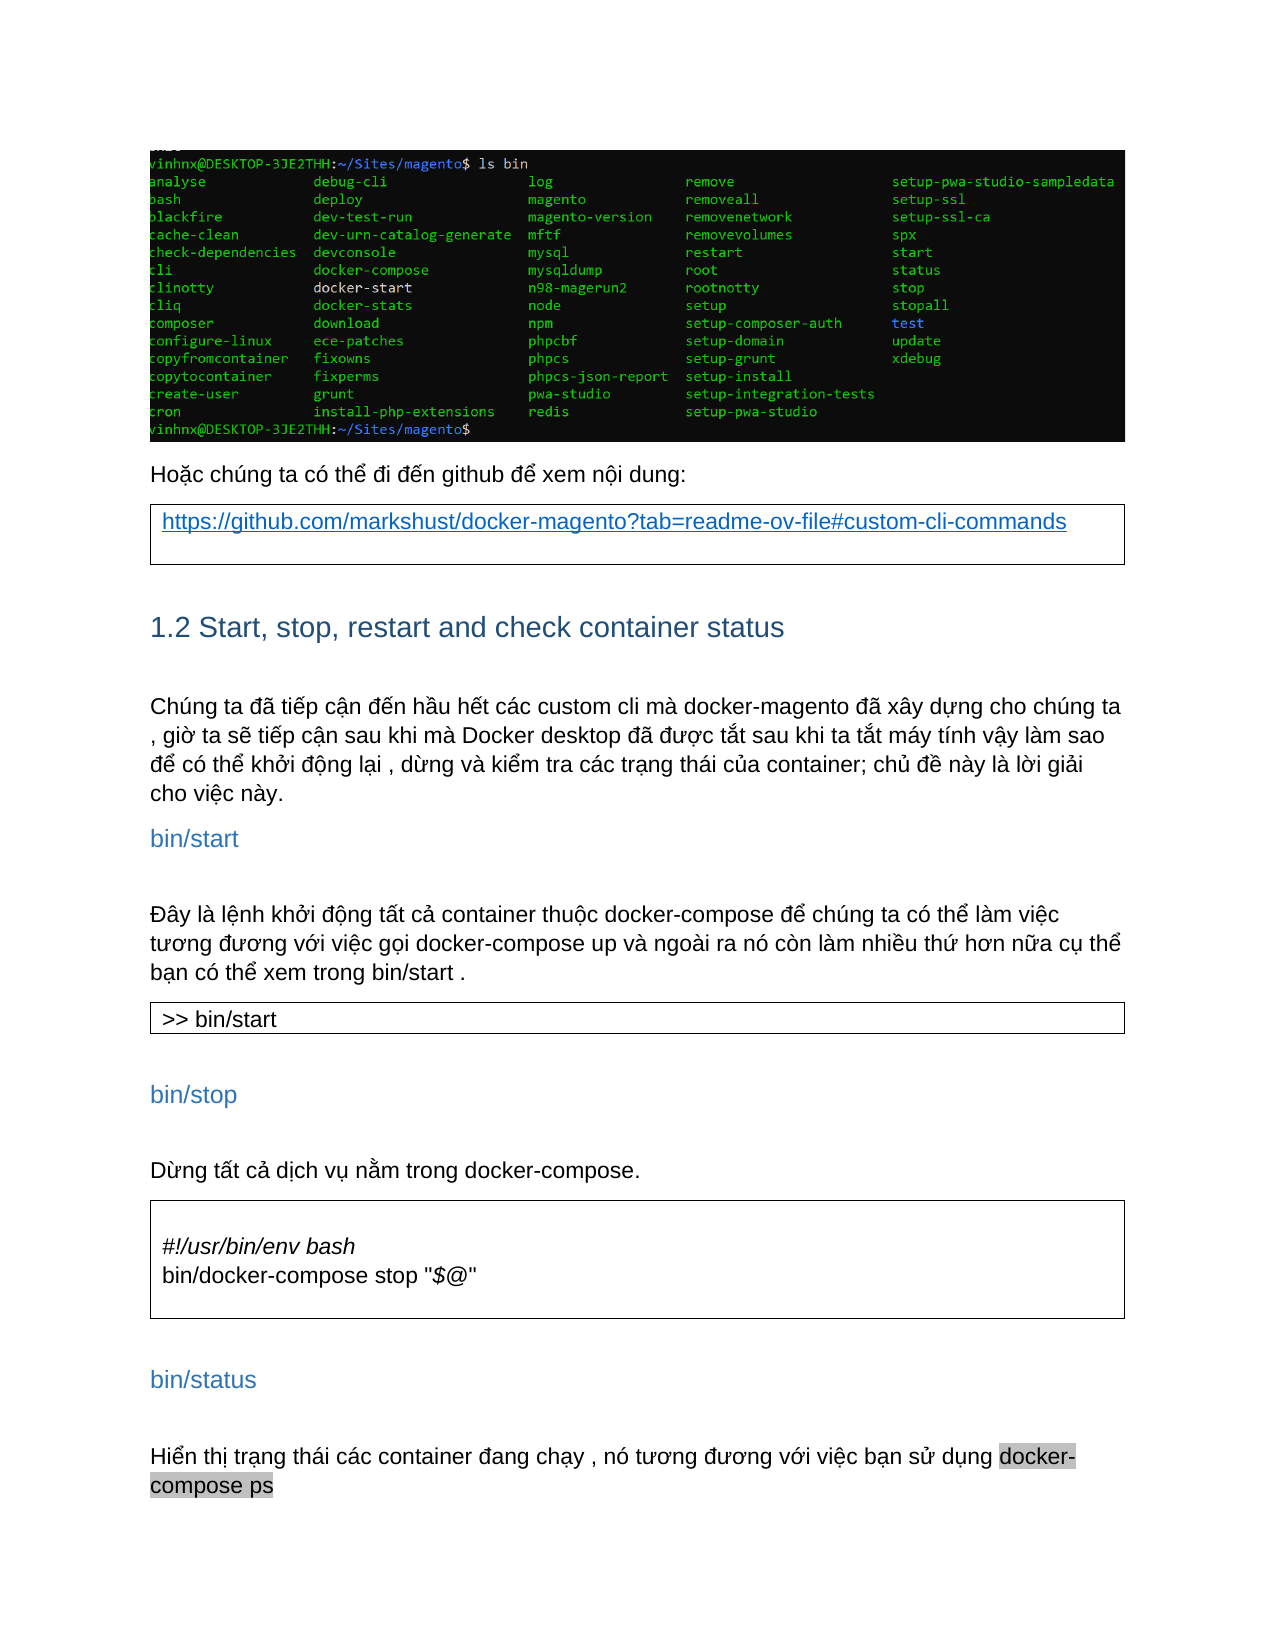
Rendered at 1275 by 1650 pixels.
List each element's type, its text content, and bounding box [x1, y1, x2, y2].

table_header https://github.com/markshust/docker-magento?tab=readme-ov-file#custom-cli-commands [151, 505, 1124, 563]
subtitle 1.2 Start, stop, restart and check container status [150, 610, 1125, 644]
text Hiển thị trạng thái các container đang chạy , nó tương đương với việc bạn sử dụng docker-compose ps [150, 1440, 1125, 1498]
subtitle bin/stop [150, 1079, 1125, 1108]
text Đây là lệnh khởi động tất cả container thuộc docker-compose để chúng ta có thể làm việc tương đương với việc gọi docker-compose up và ngoài ra nó còn làm nhiều thứ hơn nữa cụ thể bạn có thể xem trong bin/start . [150, 898, 1125, 986]
text Hoặc chúng ta có thể đi đến github để xem nội dung: [150, 458, 1125, 487]
picture [150, 150, 1125, 442]
text Chúng ta đã tiếp cận đến hầu hết các custom cli mà docker-magento đã xây dựng cho chúng ta , giờ ta sẽ tiếp cận sau khi mà Docker desktop đã được tắt sau khi ta tắt máy tính vậy làm sao để có thể khởi động lại , dừng và kiểm tra các trạng thái của container; chủ đề này là lời giải cho việc này. [150, 690, 1125, 806]
table_header #!/usr/bin/env bash bin/docker-compose stop "$@" [151, 1201, 1124, 1318]
subtitle bin/start [150, 823, 1125, 852]
table_header >> bin/start [151, 1003, 1124, 1032]
text Dừng tất cả dịch vụ nằm trong docker-compose. [150, 1154, 1125, 1183]
subtitle bin/status [150, 1365, 1125, 1394]
